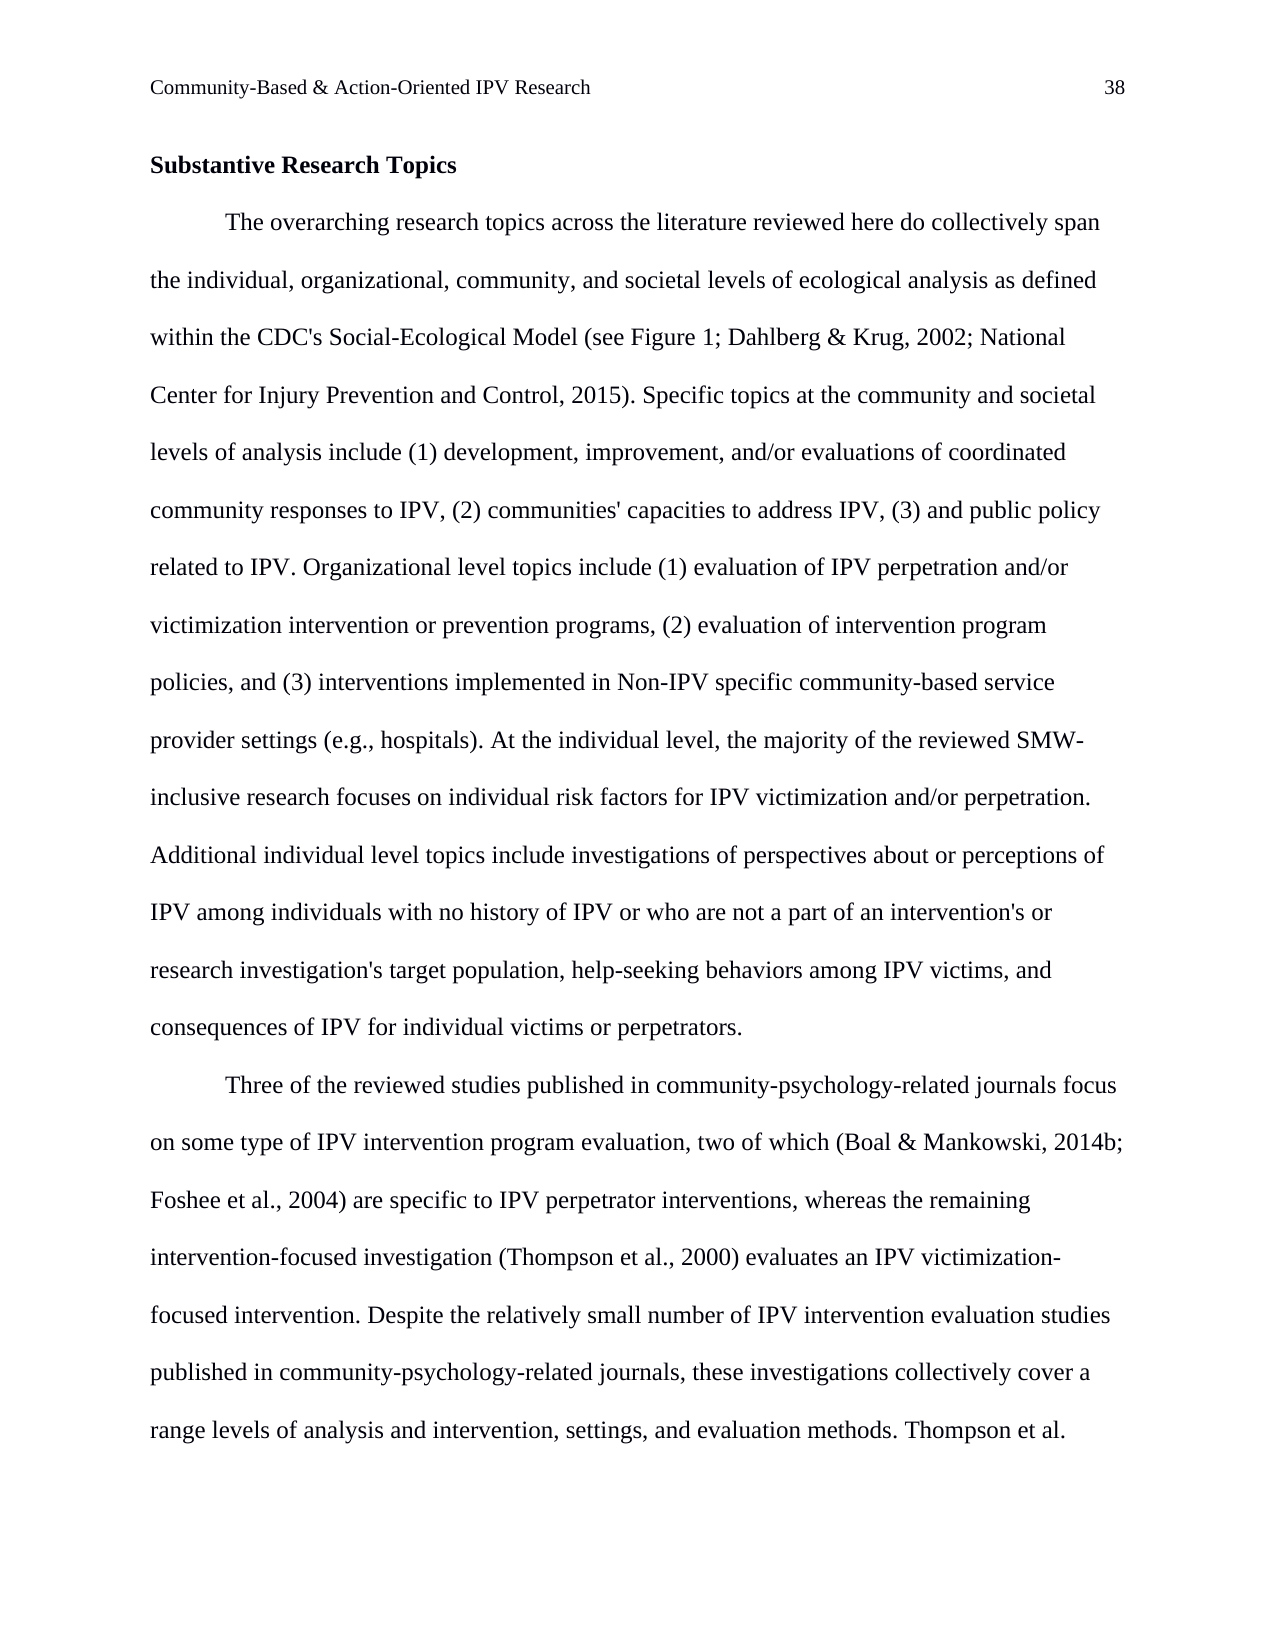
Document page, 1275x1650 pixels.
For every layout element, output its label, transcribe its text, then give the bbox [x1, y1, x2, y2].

text The overarching research topics across the literature reviewed here do collectively span the individual, organizational, community, and societal levels of ecological analysis as defined within the CDC's Social-Ecological Model (see Figure 1; Dahlberg & Krug, 2002; National Center for Injury Prevention and Control, 2015). Specific topics at the community and societal levels of analysis include (1) development, improvement, and/or evaluations of coordinated community responses to IPV, (2) communities' capacities to address IPV, (3) and public policy related to IPV. Organizational level topics include (1) evaluation of IPV perpetration and/or victimization intervention or prevention programs, (2) evaluation of intervention program policies, and (3) interventions implemented in Non-IPV specific community-based service provider settings (e.g., hospitals). At the individual level, the majority of the reviewed SMW-inclusive research focuses on individual risk factors for IPV victimization and/or perpetration. Additional individual level topics include investigations of perspectives about or perceptions of IPV among individuals with no history of IPV or who are not a part of an intervention's or research investigation's target population, help-seeking behaviors among IPV victims, and consequences of IPV for individual victims or perpetrators. [150, 207, 1125, 1041]
subtitle Substantive Research Topics [150, 150, 1125, 179]
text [150, 1070, 1125, 1444]
